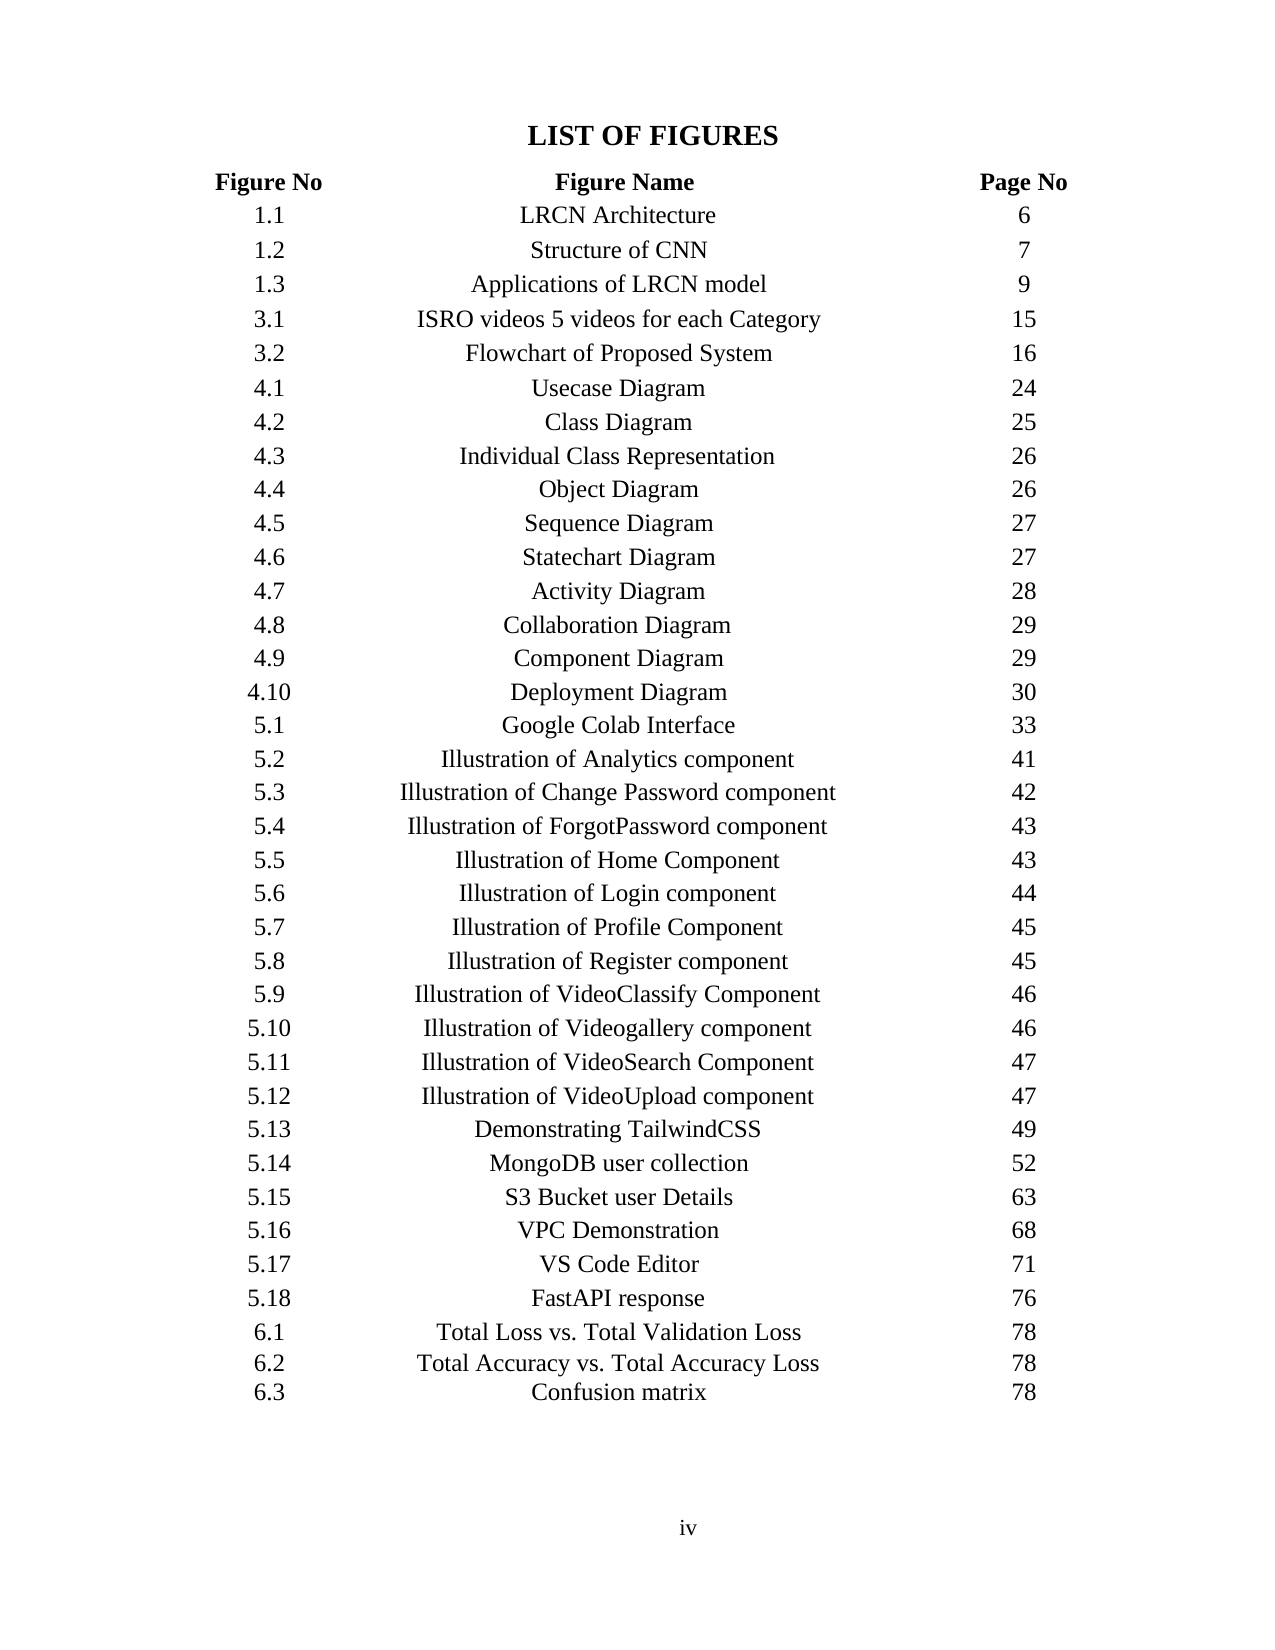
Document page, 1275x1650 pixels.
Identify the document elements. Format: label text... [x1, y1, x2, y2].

table_cell MongoDB user collection [360, 1146, 907, 1180]
table_cell Illustration of Change Password component [360, 776, 907, 809]
table_cell 5.11 [210, 1045, 360, 1079]
table_cell 27 [907, 506, 1072, 540]
table_cell 5.16 [210, 1214, 360, 1247]
table_cell 15 [907, 302, 1072, 336]
table_cell 4.6 [210, 540, 360, 574]
table_cell 4.7 [210, 574, 360, 608]
table_cell 41 [907, 742, 1072, 776]
table_cell 45 [907, 944, 1072, 978]
table_cell 42 [907, 776, 1072, 809]
table_cell 52 [907, 1146, 1072, 1180]
table_cell 76 [907, 1281, 1072, 1315]
table_cell 6 [907, 199, 1072, 232]
table_cell 25 [907, 405, 1072, 439]
table_cell 4.1 [210, 371, 360, 405]
table_cell 4.9 [210, 641, 360, 675]
table_cell Deployment Diagram [360, 675, 907, 709]
table_cell Statechart Diagram [360, 540, 907, 574]
table_cell VPC Demonstration [360, 1214, 907, 1247]
table_cell Illustration of ForgotPassword component [360, 809, 907, 843]
table_cell 3.2 [210, 336, 360, 371]
table_cell 6.1 [210, 1315, 360, 1348]
table_cell S3 Bucket user Details [360, 1180, 907, 1214]
table_cell 5.4 [210, 809, 360, 843]
table_cell Flowchart of Proposed System [360, 336, 907, 371]
subtitle LIST OF FIGURES [168, 118, 1138, 151]
table_cell 5.5 [210, 843, 360, 877]
table_cell Total Loss vs. Total Validation Loss [360, 1315, 907, 1348]
table_cell Illustration of Videogallery component [360, 1011, 907, 1045]
table_cell 28 [907, 574, 1072, 608]
table_cell 24 [907, 371, 1072, 405]
table_cell Individual Class Representation [360, 439, 907, 473]
table_cell 27 [907, 540, 1072, 574]
table_cell Illustration of VideoClassify Component [360, 978, 907, 1011]
table_cell 5.15 [210, 1180, 360, 1214]
table_cell 47 [907, 1045, 1072, 1079]
table_cell 5.7 [210, 910, 360, 944]
table_cell 49 [907, 1113, 1072, 1146]
table_cell 4.2 [210, 405, 360, 439]
table_cell Object Diagram [360, 473, 907, 506]
table_cell 78 [907, 1379, 1072, 1407]
table_cell Activity Diagram [360, 574, 907, 608]
table_cell 16 [907, 336, 1072, 371]
table_cell 68 [907, 1214, 1072, 1247]
table_cell 5.1 [210, 709, 360, 742]
table_cell 5.9 [210, 978, 360, 1011]
table_cell Sequence Diagram [360, 506, 907, 540]
table_cell Class Diagram [360, 405, 907, 439]
table_header Figure No [210, 168, 360, 198]
table_cell 5.18 [210, 1281, 360, 1315]
table_cell 45 [907, 910, 1072, 944]
table_cell 33 [907, 709, 1072, 742]
table_cell 5.17 [210, 1248, 360, 1281]
table_cell 1.2 [210, 233, 360, 267]
table_cell 5.13 [210, 1113, 360, 1146]
table_cell 7 [907, 233, 1072, 267]
table_cell ISRO videos 5 videos for each Category [360, 302, 907, 336]
table_cell 5.10 [210, 1011, 360, 1045]
table_cell 78 [907, 1348, 1072, 1379]
table_cell Illustration of VideoSearch Component [360, 1045, 907, 1079]
table_cell LRCN Architecture [360, 199, 907, 232]
table_cell 6.3 [210, 1379, 360, 1407]
table_cell 4.3 [210, 439, 360, 473]
table_cell 5.3 [210, 776, 360, 809]
table_cell Illustration of Home Component [360, 843, 907, 877]
table_cell 3.1 [210, 302, 360, 336]
table_cell 46 [907, 1011, 1072, 1045]
table_cell Illustration of Profile Component [360, 910, 907, 944]
table_cell 43 [907, 843, 1072, 877]
table_cell Google Colab Interface [360, 709, 907, 742]
table_cell 26 [907, 473, 1072, 506]
table_cell Demonstrating TailwindCSS [360, 1113, 907, 1146]
table_cell 44 [907, 877, 1072, 910]
table_cell 5.14 [210, 1146, 360, 1180]
table_cell 71 [907, 1248, 1072, 1281]
table_cell Structure of CNN [360, 233, 907, 267]
table_cell Applications of LRCN model [360, 267, 907, 302]
table_cell 43 [907, 809, 1072, 843]
table_cell 4.4 [210, 473, 360, 506]
table_cell 4.5 [210, 506, 360, 540]
table_header Figure Name [360, 168, 907, 198]
table_cell Illustration of Analytics component [360, 742, 907, 776]
table_cell Collaboration Diagram [360, 608, 907, 641]
table_cell Total Accuracy vs. Total Accuracy Loss [360, 1348, 907, 1379]
table_cell 5.2 [210, 742, 360, 776]
table_cell 29 [907, 641, 1072, 675]
table_cell 4.8 [210, 608, 360, 641]
table_header Page No [907, 168, 1072, 198]
table_cell 5.12 [210, 1079, 360, 1113]
table_cell Illustration of Register component [360, 944, 907, 978]
table_cell 4.10 [210, 675, 360, 709]
table_cell Illustration of VideoUpload component [360, 1079, 907, 1113]
table_cell Usecase Diagram [360, 371, 907, 405]
table_cell 30 [907, 675, 1072, 709]
table_cell 9 [907, 267, 1072, 302]
table_cell 47 [907, 1079, 1072, 1113]
table_cell 6.2 [210, 1348, 360, 1379]
table_cell 5.8 [210, 944, 360, 978]
table_cell 1.1 [210, 199, 360, 232]
table_cell 1.3 [210, 267, 360, 302]
table_cell Illustration of Login component [360, 877, 907, 910]
table_cell Confusion matrix [360, 1379, 907, 1407]
table_cell 26 [907, 439, 1072, 473]
table_cell 46 [907, 978, 1072, 1011]
table_cell 63 [907, 1180, 1072, 1214]
table_cell 29 [907, 608, 1072, 641]
table_cell FastAPI response [360, 1281, 907, 1315]
table_cell VS Code Editor [360, 1248, 907, 1281]
table_cell 78 [907, 1315, 1072, 1348]
table_cell Component Diagram [360, 641, 907, 675]
table_cell 5.6 [210, 877, 360, 910]
